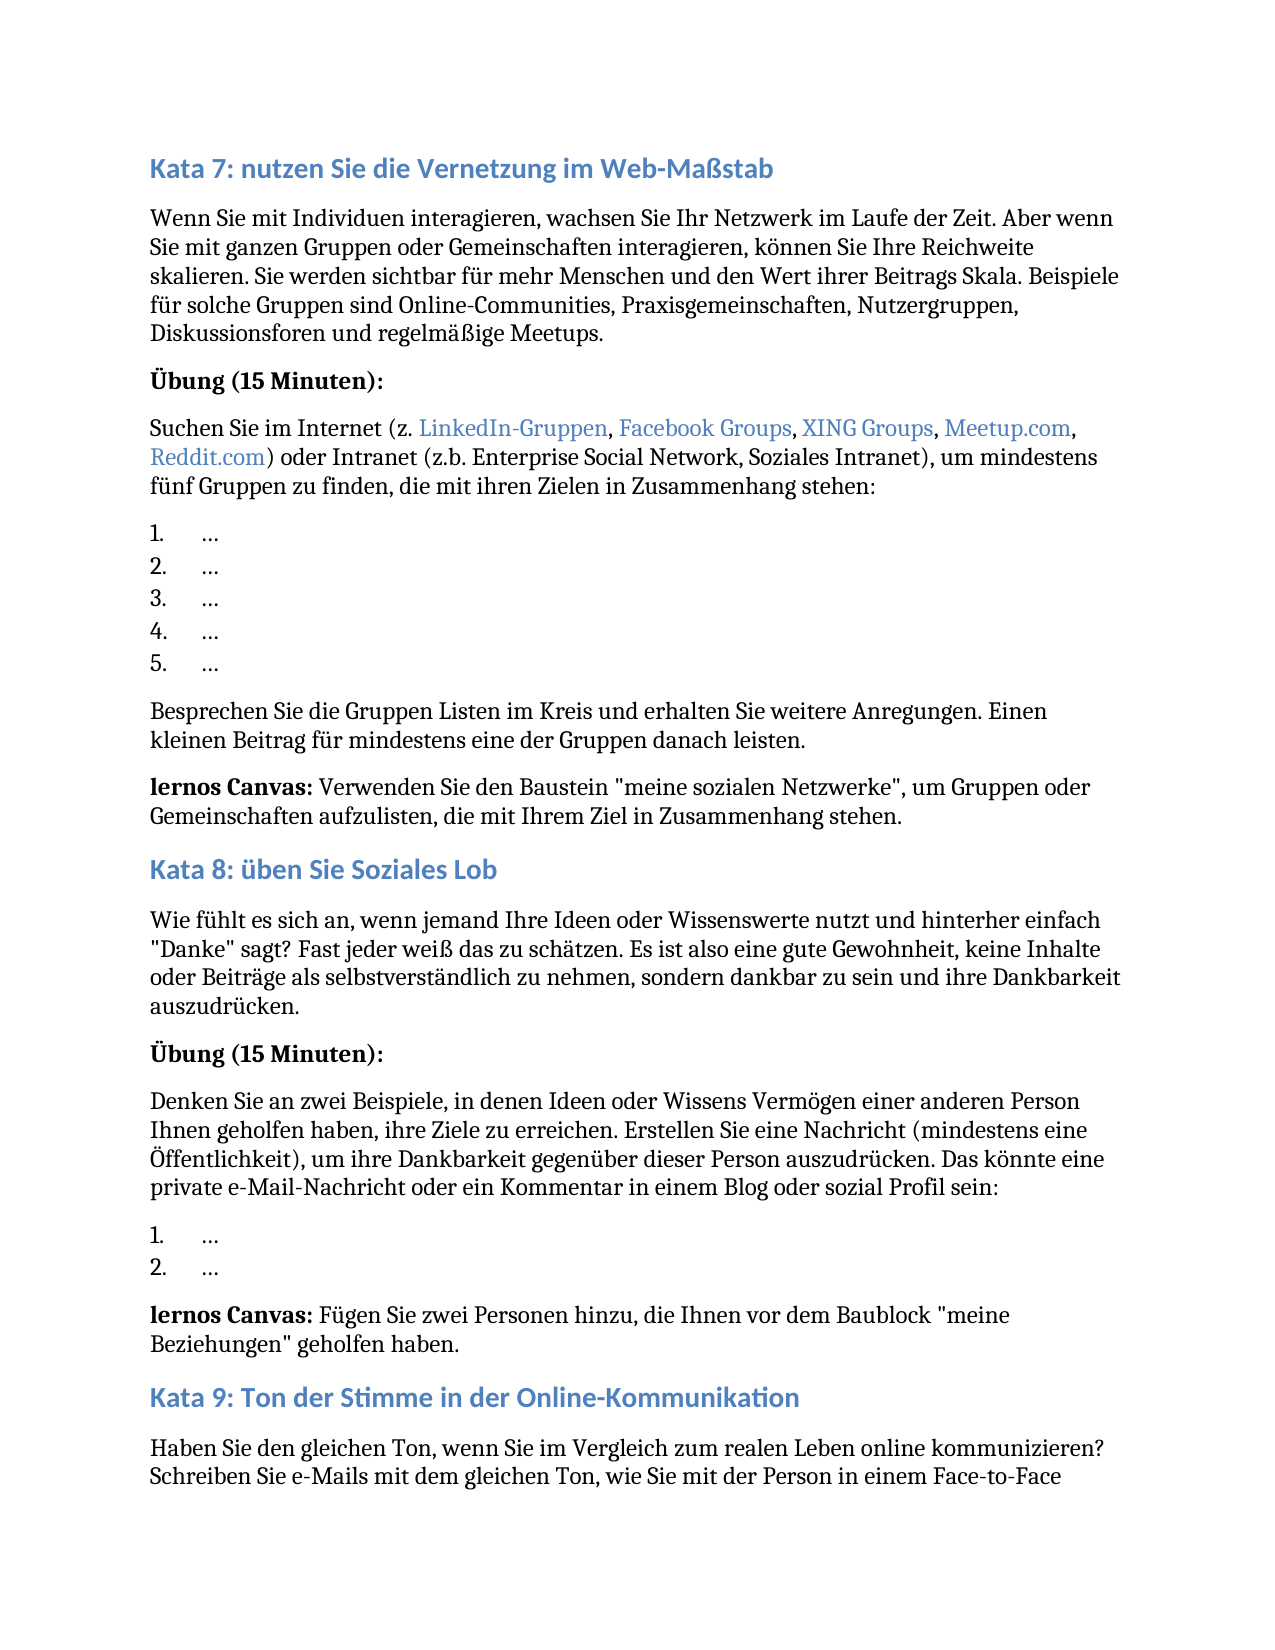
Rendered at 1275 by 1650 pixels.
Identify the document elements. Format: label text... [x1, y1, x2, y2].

list … [150, 584, 1125, 613]
list … [150, 617, 1125, 646]
subtitle Kata 7: nutzen Sie die Vernetzung im Web-Maßstab [150, 150, 1125, 186]
text Denken Sie an zwei Beispiele, in denen Ideen oder Wissens Vermögen einer anderen Person Ihnen geholfen haben, ihre Ziele zu erreichen. Erstellen Sie eine Nachricht (mindestens eine Öffentlichkeit), um ihre Dankbarkeit gegenüber dieser Person auszudrücken. Das könnte eine private e-Mail-Nachricht oder ein Kommentar in einem Blog oder sozial Profil sein: [150, 1087, 1125, 1202]
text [150, 1433, 1125, 1491]
text Wie fühlt es sich an, wenn jemand Ihre Ideen oder Wissenswerte nutzt und hinterher einfach "Danke" sagt? Fast jeder weiß das zu schätzen. Es ist also eine gute Gewohnheit, keine Inhalte oder Beiträge als selbstverständlich zu nehmen, sondern dankbar zu sein und ihre Dankbarkeit auszudrücken. [150, 906, 1125, 1021]
text Übung (15 Minuten): [150, 1039, 1125, 1068]
list … [150, 1253, 1125, 1282]
text Suchen Sie im Internet (z. LinkedIn-Gruppen, Facebook Groups, XING Groups, Meetup.com, Reddit.com) oder Intranet (z.b. Enterprise Social Network, Soziales Intranet), um mindestens fünf Gruppen zu finden, die mit ihren Zielen in Zusammenhang stehen: [150, 414, 1125, 501]
list … [150, 519, 1125, 548]
text Übung (15 Minuten): [150, 367, 1125, 396]
list … [150, 649, 1125, 678]
list … [150, 552, 1125, 581]
subtitle Kata 9: Ton der Stimme in der Online-Kommunikation [150, 1379, 1125, 1415]
text Wenn Sie mit Individuen interagieren, wachsen Sie Ihr Netzwerk im Laufe der Zeit. Aber wenn Sie mit ganzen Gruppen oder Gemeinschaften interagieren, können Sie Ihre Reichweite skalieren. Sie werden sichtbar für mehr Menschen und den Wert ihrer Beitrags Skala. Beispiele für solche Gruppen sind Online-Communities, Praxisgemeinschaften, Nutzergruppen, Diskussionsforen und regelmäßige Meetups. [150, 204, 1125, 348]
text Besprechen Sie die Gruppen Listen im Kreis und erhalten Sie weitere Anregungen. Einen kleinen Beitrag für mindestens eine der Gruppen danach leisten. [150, 697, 1125, 754]
subtitle Kata 8: üben Sie Soziales Lob [150, 851, 1125, 887]
list … [150, 1221, 1125, 1249]
text lernos Canvas: Verwenden Sie den Baustein "meine sozialen Netzwerke", um Gruppen oder Gemeinschaften aufzulisten, die mit Ihrem Ziel in Zusammenhang stehen. [150, 773, 1125, 831]
text lernos Canvas: Fügen Sie zwei Personen hinzu, die Ihnen vor dem Baublock "meine Beziehungen" geholfen haben. [150, 1301, 1125, 1358]
